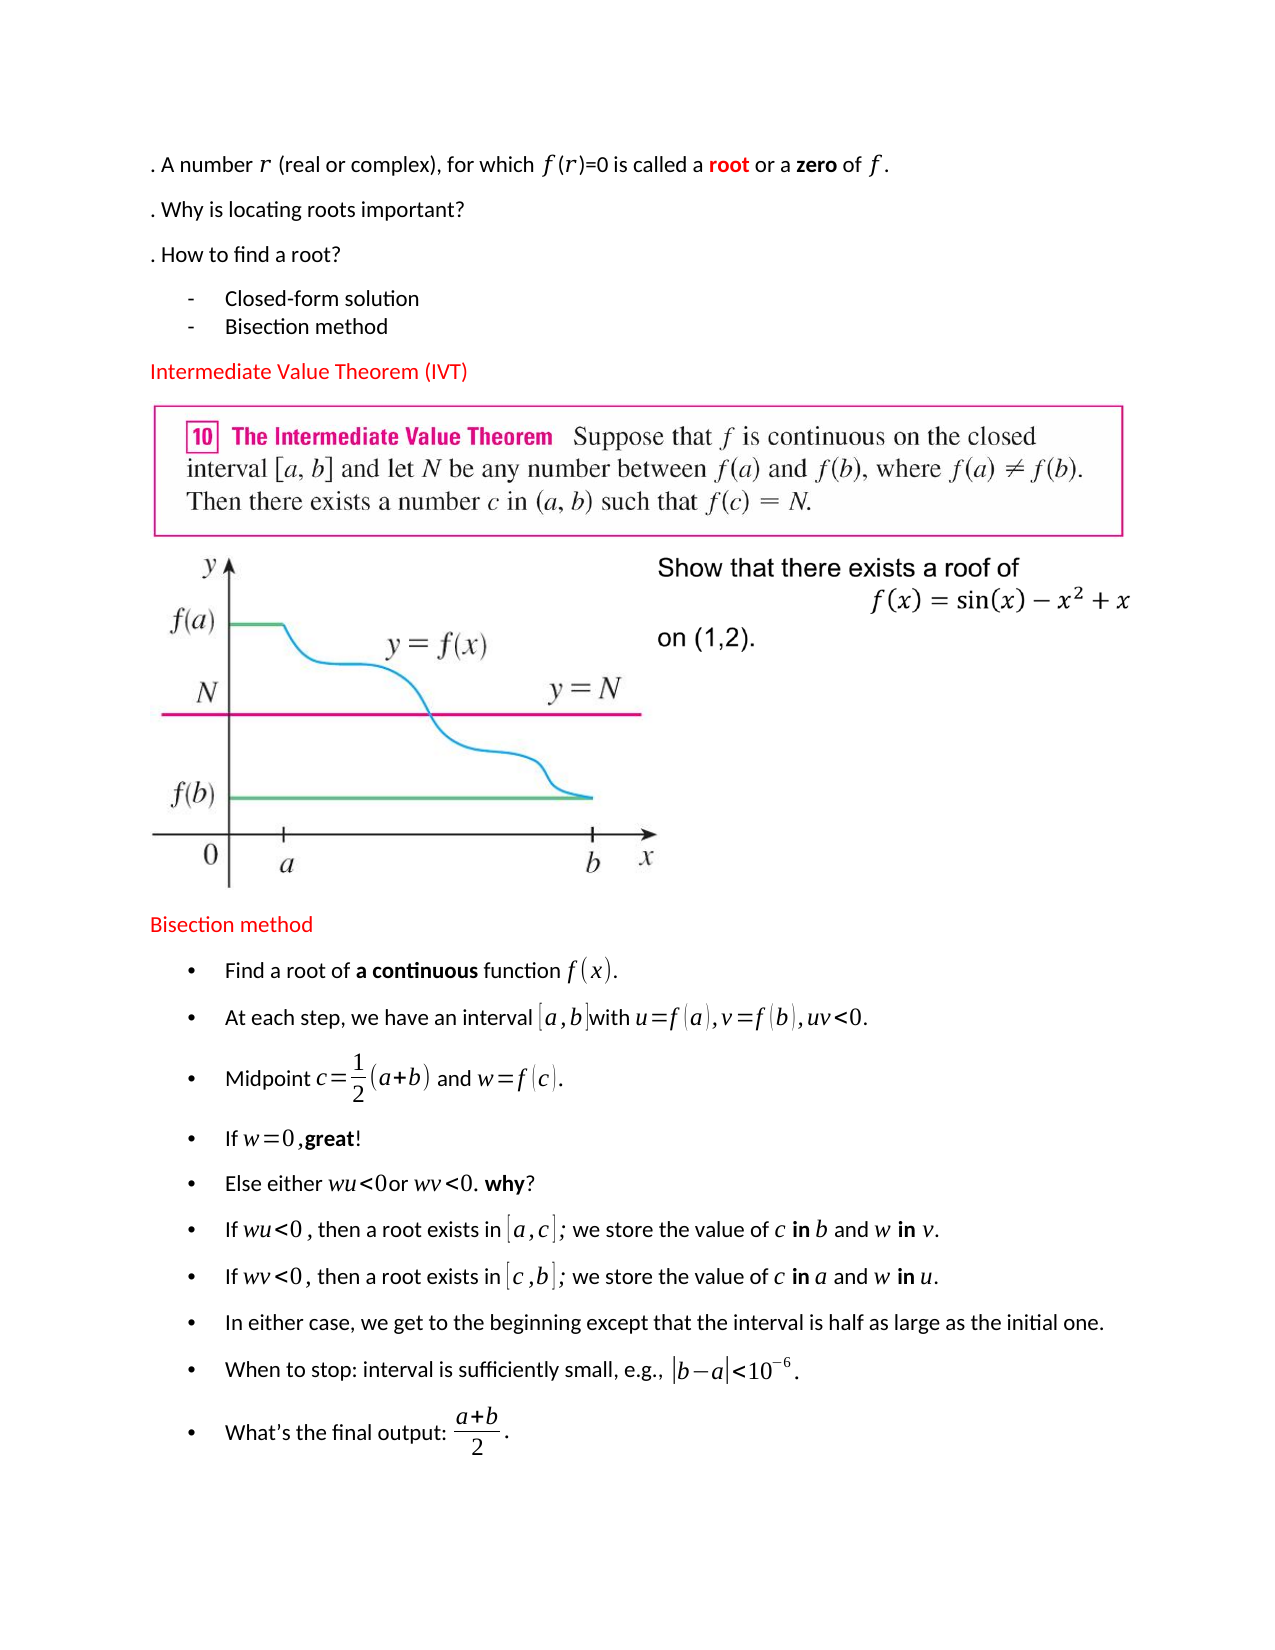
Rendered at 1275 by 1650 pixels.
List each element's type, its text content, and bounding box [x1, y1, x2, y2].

list If then a root exists in we store the value of in and in . [187, 1261, 1125, 1292]
list What’s the final output: [187, 1402, 1125, 1461]
list If great! [187, 1124, 1125, 1153]
list Else either or why? [187, 1169, 1125, 1197]
list In either case, we get to the beginning except that the interval is half as large as the initial one. [187, 1308, 1125, 1336]
text Bisection method [150, 910, 1125, 938]
text . How to find a root? [150, 240, 1125, 268]
text . A number 𝑟 (real or complex), for which 𝑓(𝑟)=0 is called a root or a zero of 𝑓. [150, 150, 1125, 178]
list Find a root of a continuous function . [187, 955, 1125, 985]
list Midpoint and [187, 1049, 1125, 1108]
text . Why is locating roots important? [150, 195, 1125, 223]
text Intermediate Value Theorem (IVT) [150, 357, 1125, 385]
list Closed-form solution [187, 284, 1125, 312]
list If then a root exists in we store the value of in and in . [187, 1214, 1125, 1244]
list At each step, we have an interval with . [187, 1002, 1125, 1032]
picture [150, 553, 1164, 894]
list Bisection method [187, 312, 1125, 341]
list When to stop: interval is sufficiently small, e.g., [187, 1353, 1125, 1386]
picture [150, 401, 1125, 539]
